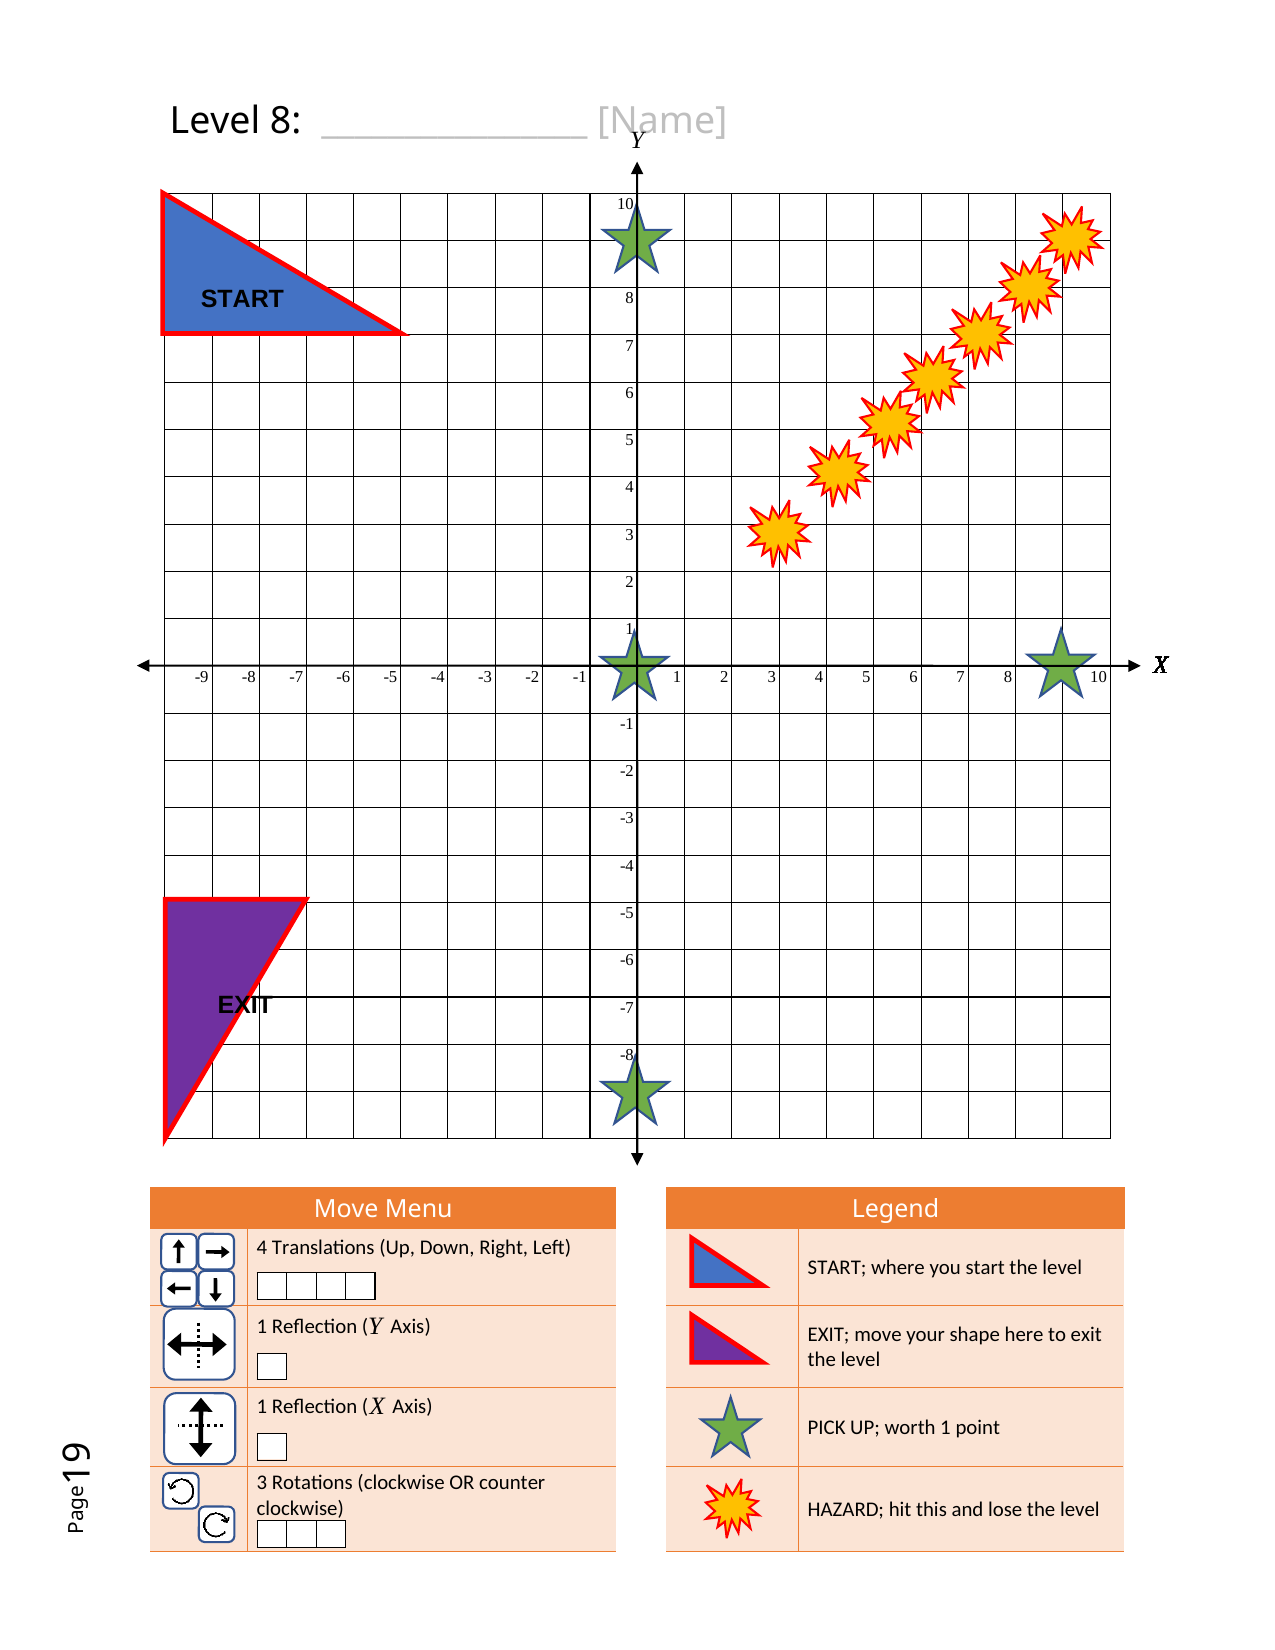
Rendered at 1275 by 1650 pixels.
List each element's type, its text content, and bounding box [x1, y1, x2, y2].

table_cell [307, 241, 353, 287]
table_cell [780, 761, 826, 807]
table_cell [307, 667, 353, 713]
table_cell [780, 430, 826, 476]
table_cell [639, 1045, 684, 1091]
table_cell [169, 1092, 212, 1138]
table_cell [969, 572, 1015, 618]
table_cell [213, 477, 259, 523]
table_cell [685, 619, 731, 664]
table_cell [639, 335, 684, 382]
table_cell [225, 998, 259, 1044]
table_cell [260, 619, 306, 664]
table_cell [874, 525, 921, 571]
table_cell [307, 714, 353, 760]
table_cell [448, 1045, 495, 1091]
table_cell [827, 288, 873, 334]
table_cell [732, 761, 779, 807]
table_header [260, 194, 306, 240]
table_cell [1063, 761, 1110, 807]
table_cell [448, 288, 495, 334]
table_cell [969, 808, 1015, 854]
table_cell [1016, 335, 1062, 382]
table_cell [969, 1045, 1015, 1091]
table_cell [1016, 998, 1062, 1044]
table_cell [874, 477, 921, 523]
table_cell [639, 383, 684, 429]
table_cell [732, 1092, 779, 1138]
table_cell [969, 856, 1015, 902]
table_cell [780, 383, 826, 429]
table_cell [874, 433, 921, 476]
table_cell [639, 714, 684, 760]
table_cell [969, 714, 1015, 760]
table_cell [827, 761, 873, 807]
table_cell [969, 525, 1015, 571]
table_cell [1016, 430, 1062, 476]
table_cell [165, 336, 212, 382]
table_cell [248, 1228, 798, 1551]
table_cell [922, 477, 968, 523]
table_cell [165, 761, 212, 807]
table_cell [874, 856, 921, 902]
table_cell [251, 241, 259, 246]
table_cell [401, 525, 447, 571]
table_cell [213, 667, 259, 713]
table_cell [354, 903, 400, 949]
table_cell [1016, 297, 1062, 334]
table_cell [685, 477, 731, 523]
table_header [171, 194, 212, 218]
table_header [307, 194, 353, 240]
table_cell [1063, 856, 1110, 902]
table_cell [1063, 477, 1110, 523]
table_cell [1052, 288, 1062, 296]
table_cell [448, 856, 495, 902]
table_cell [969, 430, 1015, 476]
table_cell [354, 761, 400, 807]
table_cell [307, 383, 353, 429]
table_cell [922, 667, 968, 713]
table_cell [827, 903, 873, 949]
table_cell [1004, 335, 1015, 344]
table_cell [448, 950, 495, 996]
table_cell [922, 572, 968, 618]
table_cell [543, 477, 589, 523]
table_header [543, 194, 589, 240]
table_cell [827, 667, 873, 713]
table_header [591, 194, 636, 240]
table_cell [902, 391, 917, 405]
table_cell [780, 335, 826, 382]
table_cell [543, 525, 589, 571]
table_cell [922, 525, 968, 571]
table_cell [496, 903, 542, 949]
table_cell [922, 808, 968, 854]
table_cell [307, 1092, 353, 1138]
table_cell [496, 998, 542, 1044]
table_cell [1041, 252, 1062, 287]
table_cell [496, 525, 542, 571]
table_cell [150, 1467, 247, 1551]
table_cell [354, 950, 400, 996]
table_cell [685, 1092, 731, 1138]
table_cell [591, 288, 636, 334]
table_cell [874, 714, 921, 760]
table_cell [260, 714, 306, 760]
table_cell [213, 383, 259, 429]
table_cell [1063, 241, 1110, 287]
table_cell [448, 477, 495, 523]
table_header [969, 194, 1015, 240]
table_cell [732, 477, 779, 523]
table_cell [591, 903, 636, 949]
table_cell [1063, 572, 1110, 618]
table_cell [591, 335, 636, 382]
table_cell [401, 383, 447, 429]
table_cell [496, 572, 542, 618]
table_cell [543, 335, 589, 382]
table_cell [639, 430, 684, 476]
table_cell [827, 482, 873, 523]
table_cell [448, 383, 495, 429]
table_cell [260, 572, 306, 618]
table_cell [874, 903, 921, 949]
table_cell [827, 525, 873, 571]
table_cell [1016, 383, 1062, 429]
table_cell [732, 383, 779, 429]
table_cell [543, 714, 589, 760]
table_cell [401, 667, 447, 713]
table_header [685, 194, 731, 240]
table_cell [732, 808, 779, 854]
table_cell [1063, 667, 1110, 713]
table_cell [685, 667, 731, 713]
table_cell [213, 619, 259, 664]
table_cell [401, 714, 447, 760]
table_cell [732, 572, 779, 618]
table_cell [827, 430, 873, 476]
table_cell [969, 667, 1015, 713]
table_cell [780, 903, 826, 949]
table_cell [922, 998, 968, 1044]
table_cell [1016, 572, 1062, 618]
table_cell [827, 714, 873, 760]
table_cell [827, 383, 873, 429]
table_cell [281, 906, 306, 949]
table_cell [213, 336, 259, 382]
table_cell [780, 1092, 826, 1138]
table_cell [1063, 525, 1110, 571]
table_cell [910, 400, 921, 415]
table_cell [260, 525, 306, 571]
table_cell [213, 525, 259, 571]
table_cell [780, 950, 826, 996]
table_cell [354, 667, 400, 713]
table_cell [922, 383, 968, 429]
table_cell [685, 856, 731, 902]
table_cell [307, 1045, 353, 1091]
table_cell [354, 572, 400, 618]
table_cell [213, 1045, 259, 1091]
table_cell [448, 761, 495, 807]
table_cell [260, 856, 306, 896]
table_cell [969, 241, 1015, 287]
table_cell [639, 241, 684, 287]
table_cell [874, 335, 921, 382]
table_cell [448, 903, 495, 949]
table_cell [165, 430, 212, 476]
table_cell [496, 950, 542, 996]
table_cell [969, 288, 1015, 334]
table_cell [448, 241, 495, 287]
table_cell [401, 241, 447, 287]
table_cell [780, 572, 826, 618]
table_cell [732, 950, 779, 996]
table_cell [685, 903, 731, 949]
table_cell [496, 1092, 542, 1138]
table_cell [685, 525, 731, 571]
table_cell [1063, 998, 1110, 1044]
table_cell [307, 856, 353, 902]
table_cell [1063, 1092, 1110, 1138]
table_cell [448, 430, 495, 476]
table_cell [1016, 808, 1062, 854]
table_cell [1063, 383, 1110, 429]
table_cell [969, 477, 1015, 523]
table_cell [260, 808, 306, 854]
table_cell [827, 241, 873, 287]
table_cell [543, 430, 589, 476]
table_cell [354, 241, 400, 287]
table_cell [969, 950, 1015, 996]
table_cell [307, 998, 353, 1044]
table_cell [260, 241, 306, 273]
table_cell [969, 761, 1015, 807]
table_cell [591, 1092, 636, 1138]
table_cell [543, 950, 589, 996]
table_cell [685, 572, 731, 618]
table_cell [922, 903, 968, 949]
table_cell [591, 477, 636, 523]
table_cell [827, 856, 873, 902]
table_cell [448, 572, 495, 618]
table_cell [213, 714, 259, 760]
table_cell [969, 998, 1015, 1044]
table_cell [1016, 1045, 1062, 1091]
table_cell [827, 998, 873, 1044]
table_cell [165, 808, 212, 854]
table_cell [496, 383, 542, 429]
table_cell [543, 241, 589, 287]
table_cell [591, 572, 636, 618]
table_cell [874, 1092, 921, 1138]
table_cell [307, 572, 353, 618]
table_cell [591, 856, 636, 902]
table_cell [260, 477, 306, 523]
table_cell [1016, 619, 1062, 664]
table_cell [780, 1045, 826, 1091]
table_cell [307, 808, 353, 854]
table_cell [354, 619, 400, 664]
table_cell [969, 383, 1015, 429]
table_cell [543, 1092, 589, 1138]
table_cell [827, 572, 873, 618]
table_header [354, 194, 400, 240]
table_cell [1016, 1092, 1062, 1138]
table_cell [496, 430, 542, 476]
text Level 8: ________________ [Name] [150, 94, 1125, 145]
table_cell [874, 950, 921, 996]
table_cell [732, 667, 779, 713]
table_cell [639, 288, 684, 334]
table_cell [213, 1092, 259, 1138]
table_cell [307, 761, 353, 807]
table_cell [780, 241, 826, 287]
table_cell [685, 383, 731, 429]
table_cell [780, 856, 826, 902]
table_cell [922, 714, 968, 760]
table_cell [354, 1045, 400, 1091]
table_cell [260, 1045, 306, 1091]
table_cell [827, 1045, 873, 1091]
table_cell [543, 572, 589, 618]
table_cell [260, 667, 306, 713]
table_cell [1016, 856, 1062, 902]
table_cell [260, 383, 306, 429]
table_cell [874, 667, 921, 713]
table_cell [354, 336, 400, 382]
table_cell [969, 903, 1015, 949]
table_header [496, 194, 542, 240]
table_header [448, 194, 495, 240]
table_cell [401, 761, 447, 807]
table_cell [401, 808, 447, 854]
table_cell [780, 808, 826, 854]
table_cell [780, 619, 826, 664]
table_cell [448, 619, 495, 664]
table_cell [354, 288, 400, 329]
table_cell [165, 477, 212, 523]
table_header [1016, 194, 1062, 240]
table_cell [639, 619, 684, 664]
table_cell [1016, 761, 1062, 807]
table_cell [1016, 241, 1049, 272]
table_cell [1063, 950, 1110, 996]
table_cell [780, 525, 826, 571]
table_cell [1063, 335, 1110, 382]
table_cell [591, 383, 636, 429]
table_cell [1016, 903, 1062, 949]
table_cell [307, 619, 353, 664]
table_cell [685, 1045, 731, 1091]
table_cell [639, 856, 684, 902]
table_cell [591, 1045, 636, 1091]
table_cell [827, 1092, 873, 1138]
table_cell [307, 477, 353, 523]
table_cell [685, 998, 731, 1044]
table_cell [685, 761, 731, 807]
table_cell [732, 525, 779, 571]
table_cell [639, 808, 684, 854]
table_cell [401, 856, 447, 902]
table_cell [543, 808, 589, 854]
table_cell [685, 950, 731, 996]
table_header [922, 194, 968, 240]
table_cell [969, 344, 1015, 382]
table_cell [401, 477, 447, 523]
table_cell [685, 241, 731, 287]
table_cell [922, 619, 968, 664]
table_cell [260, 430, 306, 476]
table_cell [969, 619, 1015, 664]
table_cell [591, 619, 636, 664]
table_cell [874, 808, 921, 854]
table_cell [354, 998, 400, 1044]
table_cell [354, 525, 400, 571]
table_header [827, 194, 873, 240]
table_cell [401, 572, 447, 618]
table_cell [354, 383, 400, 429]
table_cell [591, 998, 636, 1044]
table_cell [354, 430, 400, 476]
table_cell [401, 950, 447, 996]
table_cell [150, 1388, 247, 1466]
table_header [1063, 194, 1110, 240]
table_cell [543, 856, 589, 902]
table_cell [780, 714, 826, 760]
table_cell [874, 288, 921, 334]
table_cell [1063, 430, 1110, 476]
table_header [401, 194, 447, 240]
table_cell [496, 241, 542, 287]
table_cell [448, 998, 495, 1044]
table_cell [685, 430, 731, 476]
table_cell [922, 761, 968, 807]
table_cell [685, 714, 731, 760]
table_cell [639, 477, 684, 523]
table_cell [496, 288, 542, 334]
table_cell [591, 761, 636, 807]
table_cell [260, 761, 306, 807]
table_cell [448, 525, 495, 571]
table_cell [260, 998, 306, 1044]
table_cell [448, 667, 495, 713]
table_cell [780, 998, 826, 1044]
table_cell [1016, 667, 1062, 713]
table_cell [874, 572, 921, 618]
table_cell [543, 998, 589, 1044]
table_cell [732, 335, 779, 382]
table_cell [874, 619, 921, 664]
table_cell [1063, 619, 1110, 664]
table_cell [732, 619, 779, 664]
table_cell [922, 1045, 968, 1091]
picture [167, 1477, 194, 1505]
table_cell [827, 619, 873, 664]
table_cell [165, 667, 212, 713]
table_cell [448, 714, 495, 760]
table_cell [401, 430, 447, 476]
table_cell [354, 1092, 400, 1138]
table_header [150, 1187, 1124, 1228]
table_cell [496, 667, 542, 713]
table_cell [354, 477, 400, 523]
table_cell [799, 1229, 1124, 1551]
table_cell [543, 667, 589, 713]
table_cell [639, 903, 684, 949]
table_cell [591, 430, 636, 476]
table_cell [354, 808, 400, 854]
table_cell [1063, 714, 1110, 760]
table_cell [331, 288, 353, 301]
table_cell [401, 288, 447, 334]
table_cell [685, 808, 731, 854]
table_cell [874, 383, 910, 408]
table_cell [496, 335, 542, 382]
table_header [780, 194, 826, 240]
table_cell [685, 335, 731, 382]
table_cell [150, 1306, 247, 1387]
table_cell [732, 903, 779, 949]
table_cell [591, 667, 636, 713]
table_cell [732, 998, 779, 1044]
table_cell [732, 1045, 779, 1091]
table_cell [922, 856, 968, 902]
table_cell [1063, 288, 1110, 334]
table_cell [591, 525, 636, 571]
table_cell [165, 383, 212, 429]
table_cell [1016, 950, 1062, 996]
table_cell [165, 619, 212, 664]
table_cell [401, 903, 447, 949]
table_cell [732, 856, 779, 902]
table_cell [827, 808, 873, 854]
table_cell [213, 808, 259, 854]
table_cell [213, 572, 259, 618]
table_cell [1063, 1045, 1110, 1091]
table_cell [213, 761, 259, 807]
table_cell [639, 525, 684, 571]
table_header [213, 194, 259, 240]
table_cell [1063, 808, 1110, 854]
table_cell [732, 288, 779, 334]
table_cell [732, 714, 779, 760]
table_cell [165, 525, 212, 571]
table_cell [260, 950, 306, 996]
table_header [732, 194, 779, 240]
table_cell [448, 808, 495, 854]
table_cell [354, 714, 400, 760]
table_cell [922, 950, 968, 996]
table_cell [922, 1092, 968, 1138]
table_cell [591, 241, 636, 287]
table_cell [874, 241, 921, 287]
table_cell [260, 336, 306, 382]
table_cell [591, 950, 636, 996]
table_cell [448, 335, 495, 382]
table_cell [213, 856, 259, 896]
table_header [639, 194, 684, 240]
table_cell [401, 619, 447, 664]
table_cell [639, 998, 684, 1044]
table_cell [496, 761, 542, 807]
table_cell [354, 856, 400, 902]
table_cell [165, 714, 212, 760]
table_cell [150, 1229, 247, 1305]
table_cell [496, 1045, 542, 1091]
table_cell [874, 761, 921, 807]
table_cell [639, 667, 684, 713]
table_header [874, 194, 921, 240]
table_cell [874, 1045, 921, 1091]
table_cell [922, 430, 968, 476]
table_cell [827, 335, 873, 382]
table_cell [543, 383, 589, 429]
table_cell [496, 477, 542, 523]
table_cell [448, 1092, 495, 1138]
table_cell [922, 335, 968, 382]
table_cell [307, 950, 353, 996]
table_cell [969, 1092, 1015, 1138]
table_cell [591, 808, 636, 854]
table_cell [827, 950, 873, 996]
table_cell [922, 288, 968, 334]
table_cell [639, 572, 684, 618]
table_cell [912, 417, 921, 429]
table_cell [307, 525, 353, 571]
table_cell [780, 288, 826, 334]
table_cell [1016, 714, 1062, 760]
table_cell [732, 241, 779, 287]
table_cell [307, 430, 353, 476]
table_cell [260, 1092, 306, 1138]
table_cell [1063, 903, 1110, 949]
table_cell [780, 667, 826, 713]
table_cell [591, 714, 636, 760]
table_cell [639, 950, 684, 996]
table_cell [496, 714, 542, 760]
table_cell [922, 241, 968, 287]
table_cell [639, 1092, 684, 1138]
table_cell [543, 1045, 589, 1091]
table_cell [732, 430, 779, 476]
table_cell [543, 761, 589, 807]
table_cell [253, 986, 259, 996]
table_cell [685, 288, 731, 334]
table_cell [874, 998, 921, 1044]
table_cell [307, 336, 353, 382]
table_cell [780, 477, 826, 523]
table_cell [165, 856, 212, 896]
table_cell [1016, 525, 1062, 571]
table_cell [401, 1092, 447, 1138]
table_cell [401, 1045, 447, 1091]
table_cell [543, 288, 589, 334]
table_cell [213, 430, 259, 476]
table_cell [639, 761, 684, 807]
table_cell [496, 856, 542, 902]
picture [203, 1511, 230, 1538]
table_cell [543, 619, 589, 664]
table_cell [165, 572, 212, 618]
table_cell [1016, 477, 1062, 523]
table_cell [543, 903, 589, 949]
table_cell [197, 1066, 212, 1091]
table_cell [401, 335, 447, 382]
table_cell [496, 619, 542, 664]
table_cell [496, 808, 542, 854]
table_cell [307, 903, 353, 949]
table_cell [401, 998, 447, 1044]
